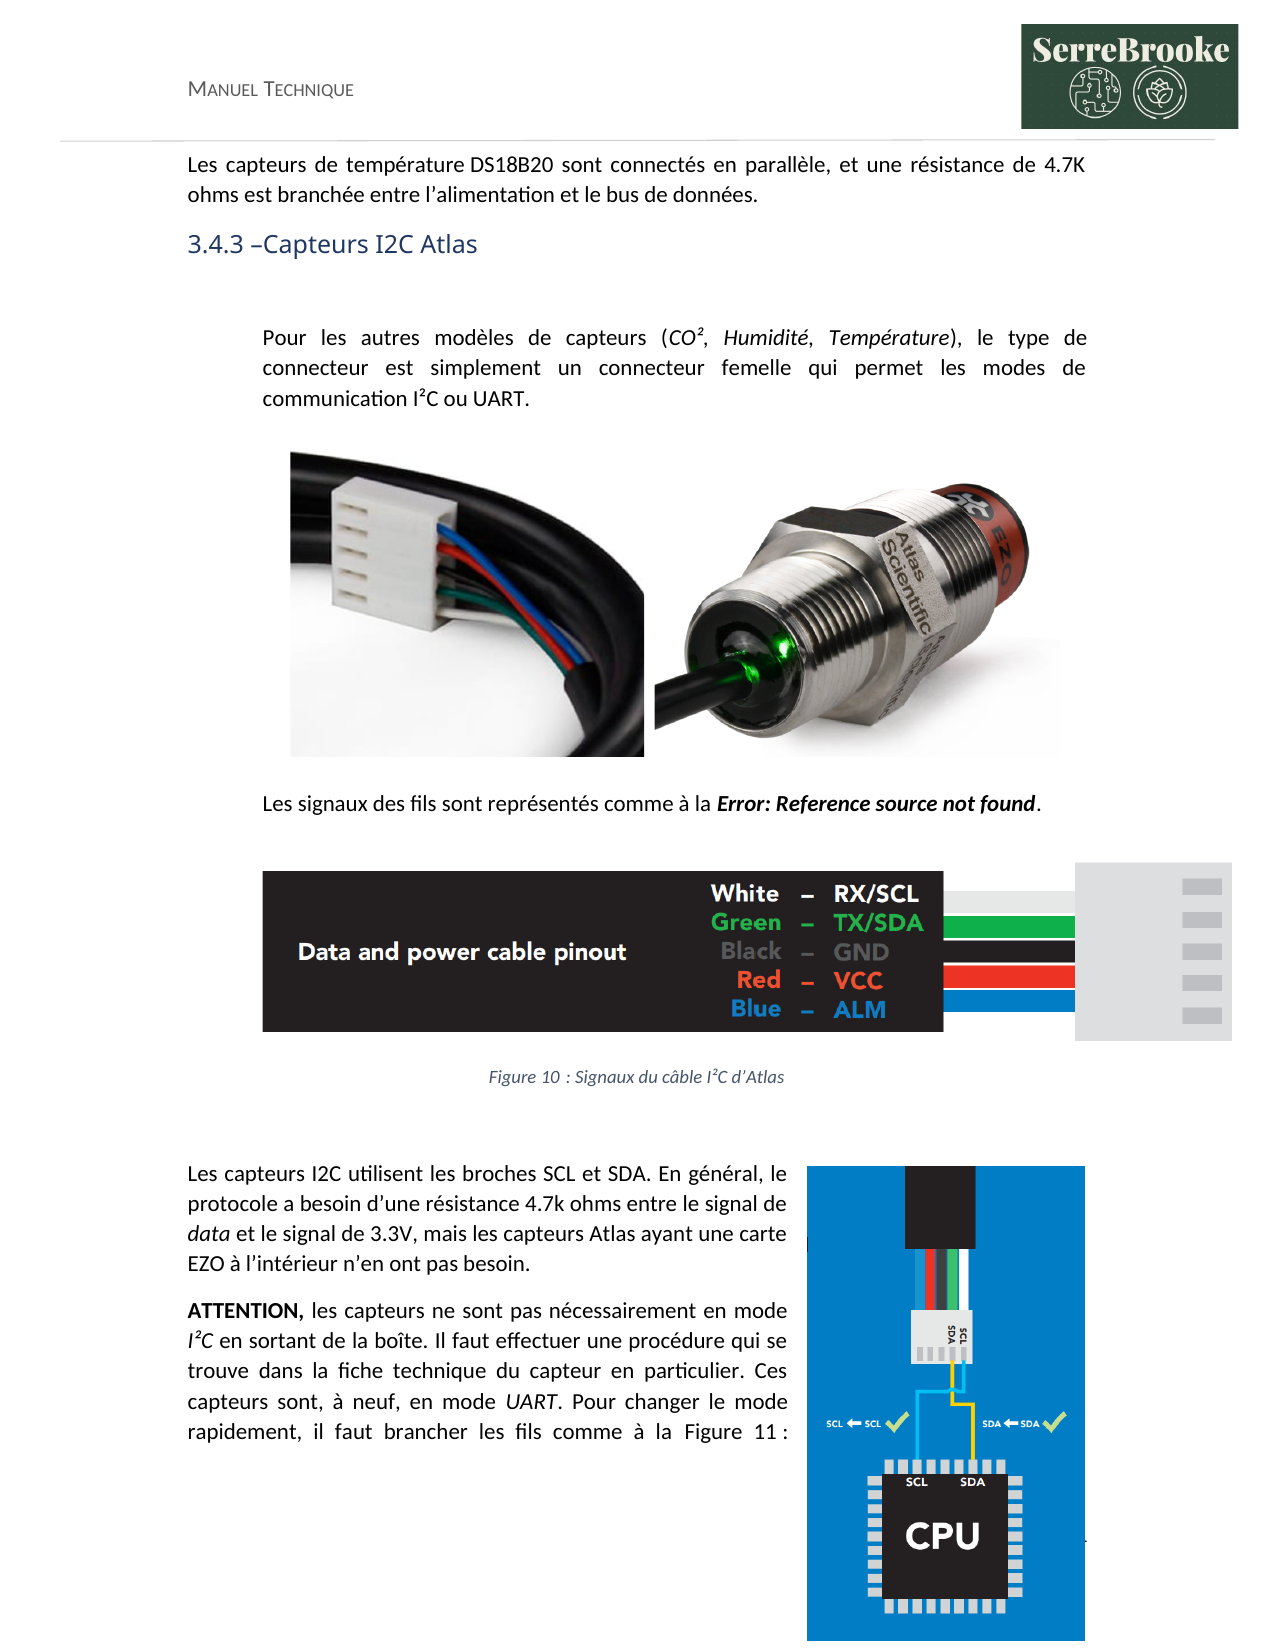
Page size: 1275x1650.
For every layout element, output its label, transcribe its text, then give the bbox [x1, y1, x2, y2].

text Figure 10 : Signaux du câble I²C d’Atlas [187, 1066, 1087, 1088]
list Pour les autres modèles de capteurs (CO², Humidité, Température), le type de connecteur est simplement un connecteur femelle qui permet les modes de communication I²C ou UART. [262, 323, 1087, 412]
picture [290, 444, 645, 757]
text Les capteurs I2C utilisent les broches SCL et SDA. En général, le protocole a besoin d’une résistance 4.7k ohms entre le signal de data et le signal de 3.3V, mais les capteurs Atlas ayant une carte EZO à l’intérieur n’en ont pas besoin. [187, 1159, 1087, 1277]
picture [1021, 24, 1239, 129]
picture [807, 1166, 1085, 1641]
picture [654, 447, 1060, 757]
subtitle 3.4.3 –Capteurs I2C Atlas [187, 227, 1087, 261]
picture [262, 849, 1243, 1047]
text Les capteurs de température DS18B20 sont connectés en parallèle, et une résistance de 4.7K ohms est branchée entre l’alimentation et le bus de données. [187, 150, 1087, 208]
